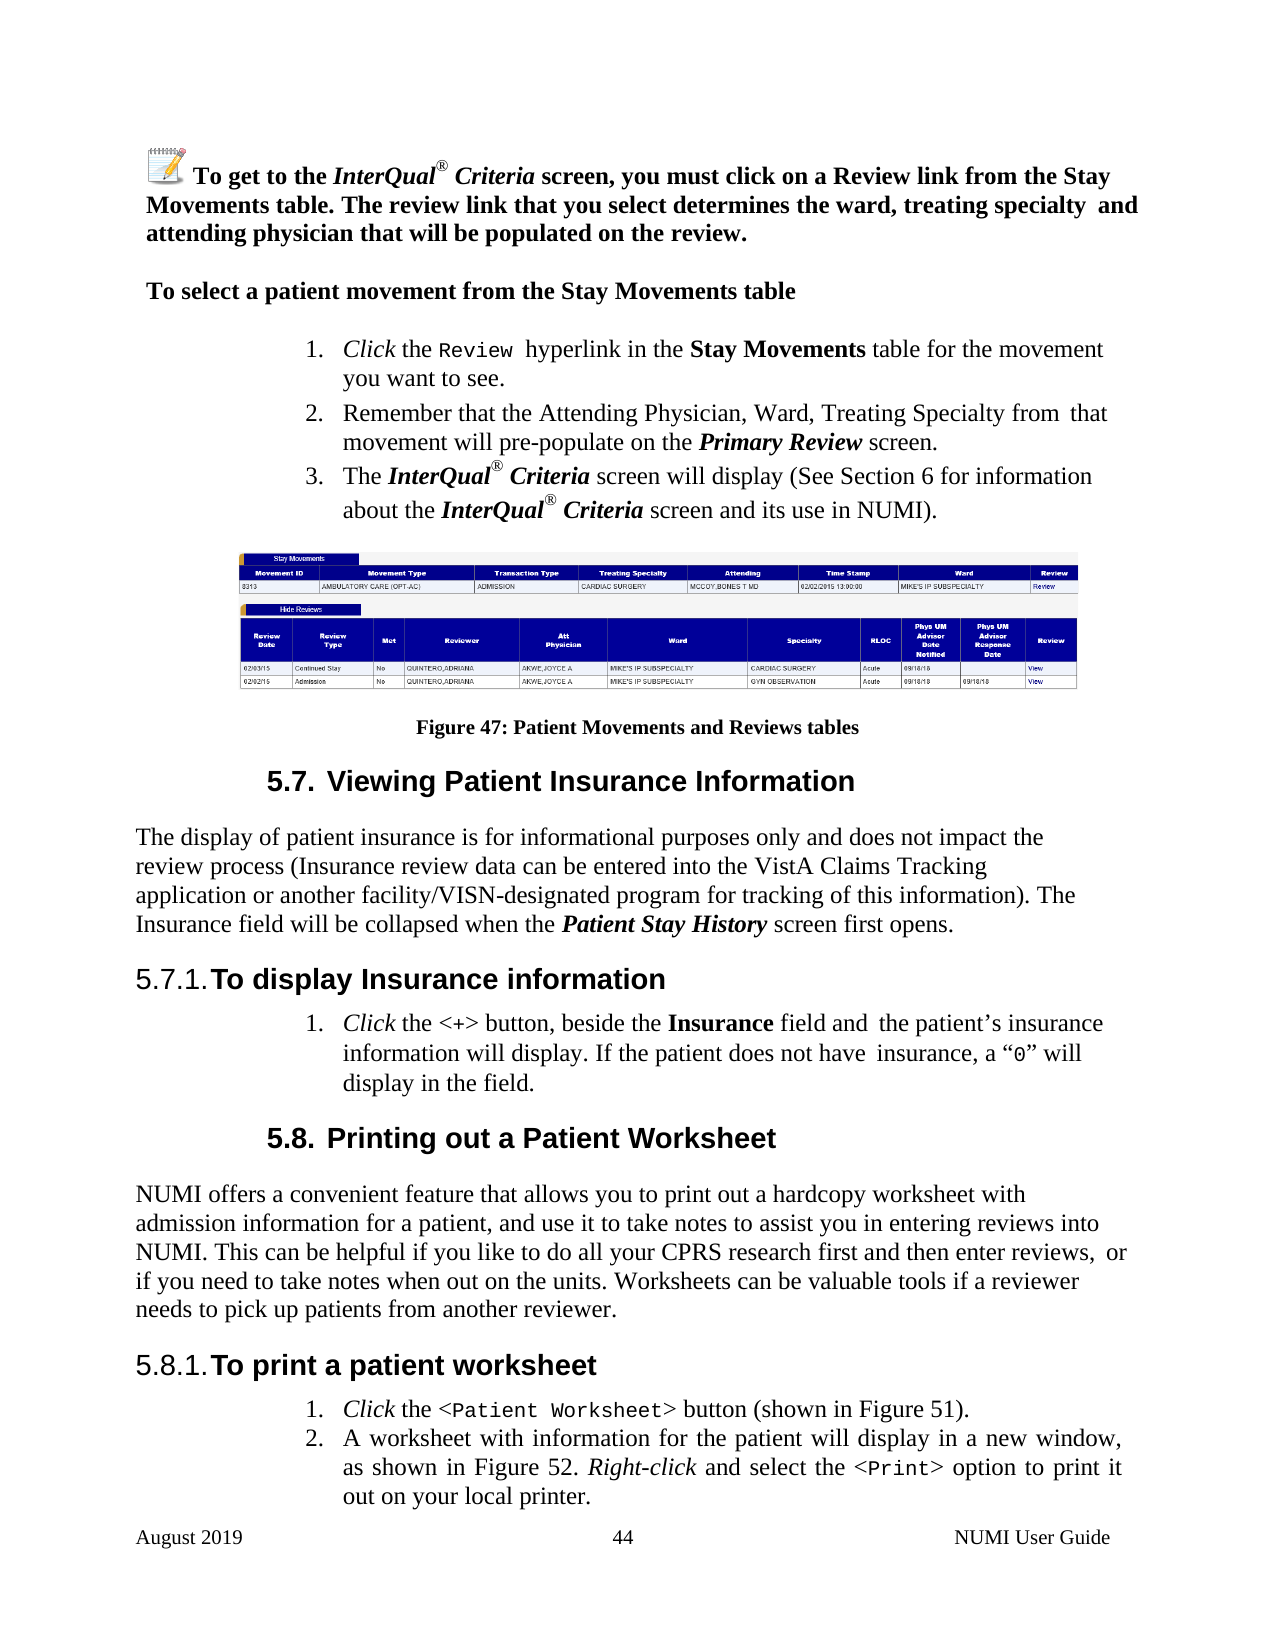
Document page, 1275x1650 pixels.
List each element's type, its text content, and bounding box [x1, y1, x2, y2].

subtitle To print a patient worksheet [135, 1348, 1139, 1382]
text To get to the InterQual® Criteria screen, you must click on a Review link from the Stay Movements table. The review link that you select determines the ward, treating specialty and attending physician that will be populated on the review. [146, 144, 1139, 247]
text NUMI offers a convenient feature that allows you to print out a hardcopy worksheet with admission information for a patient, and use it to take notes to assist you in entering reviews into NUMI. This can be helpful if you like to do all your CPRS research first and then enter reviews, or if you need to take notes when out on the units. Worksheets can be valuable tools if a reviewer needs to pick up patients from another reviewer. [135, 1179, 1128, 1323]
subtitle Viewing Patient Insurance Information [267, 764, 1139, 798]
text The display of patient insurance is for informational purposes only and does not impact the review process (Insurance review data can be entered into the VistA Claims Tracking application or another facility/VISN-designated program for tracking of this information). The Insurance field will be collapsed when the Patient Stay History screen first opens. [135, 822, 1096, 937]
list Click the <Patient Worksheet> button (shown in Figure 51). [305, 1394, 1139, 1424]
picture [238, 552, 1079, 690]
list Remember that the Attending Physician, Ward, Treating Specialty from that movement will pre-populate on the Primary Review screen. [305, 398, 1113, 456]
list The InterQual® Criteria screen will display (See Section 6 for information about the InterQual® Criteria screen and its use in NUMI). [305, 456, 1096, 524]
list A worksheet with information for the patient will display in a new window, as shown in Figure 52. Right-click and select the <Print> option to print it out on your local printer. [305, 1424, 1122, 1510]
subtitle Printing out a Patient Worksheet [267, 1121, 1139, 1155]
text To select a patient movement from the Stay Movements table [146, 276, 1139, 305]
subtitle To display Insurance information [135, 962, 1139, 996]
text Figure 51: Patient Movements and Reviews tables [135, 715, 1139, 739]
list Click the Review hyperlink in the Stay Movements table for the movement you want to see. [305, 334, 1123, 392]
list Click the <+> button, beside the Insurance field and the patient’s insurance information will display. If the patient does not have insurance, a “0” will display in the field. [305, 1008, 1113, 1096]
picture [145, 143, 187, 185]
